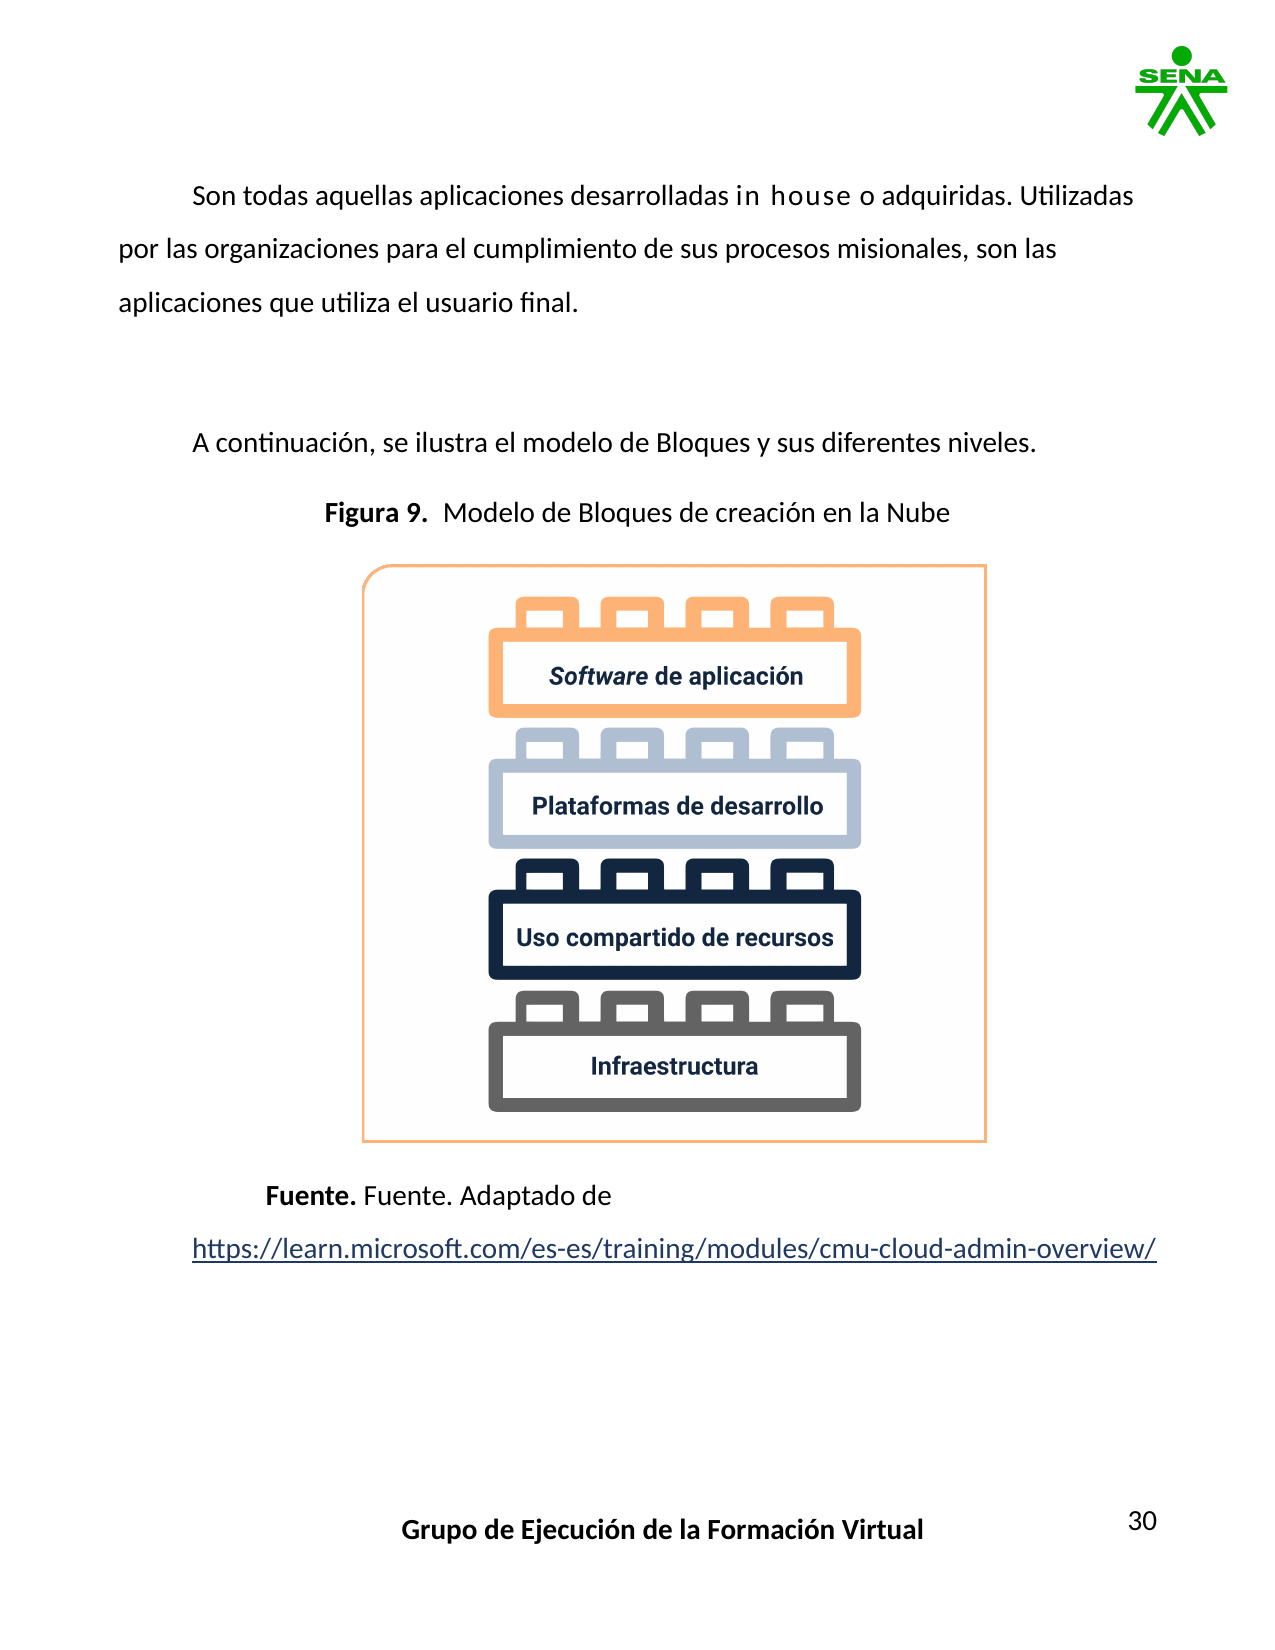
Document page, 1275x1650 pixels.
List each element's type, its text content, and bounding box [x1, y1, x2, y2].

text Fuente. Fuente. Adaptado de https://learn.microsoft.com/es-es/training/modules/cmu-cloud-admin-overview/ [192, 1177, 1157, 1261]
text A continuación, se ilustra el modelo de Bloques y sus diferentes niveles. [118, 424, 1157, 460]
text Modelo de Bloques de creación en la Nube [118, 494, 1157, 530]
picture [362, 564, 987, 1143]
picture [1135, 46, 1228, 136]
text Son todas aquellas aplicaciones desarrolladas in house o adquiridas. Utilizadas por las organizaciones para el cumplimiento de sus procesos misionales, son las aplicaciones que utiliza el usuario final. [118, 177, 1157, 320]
